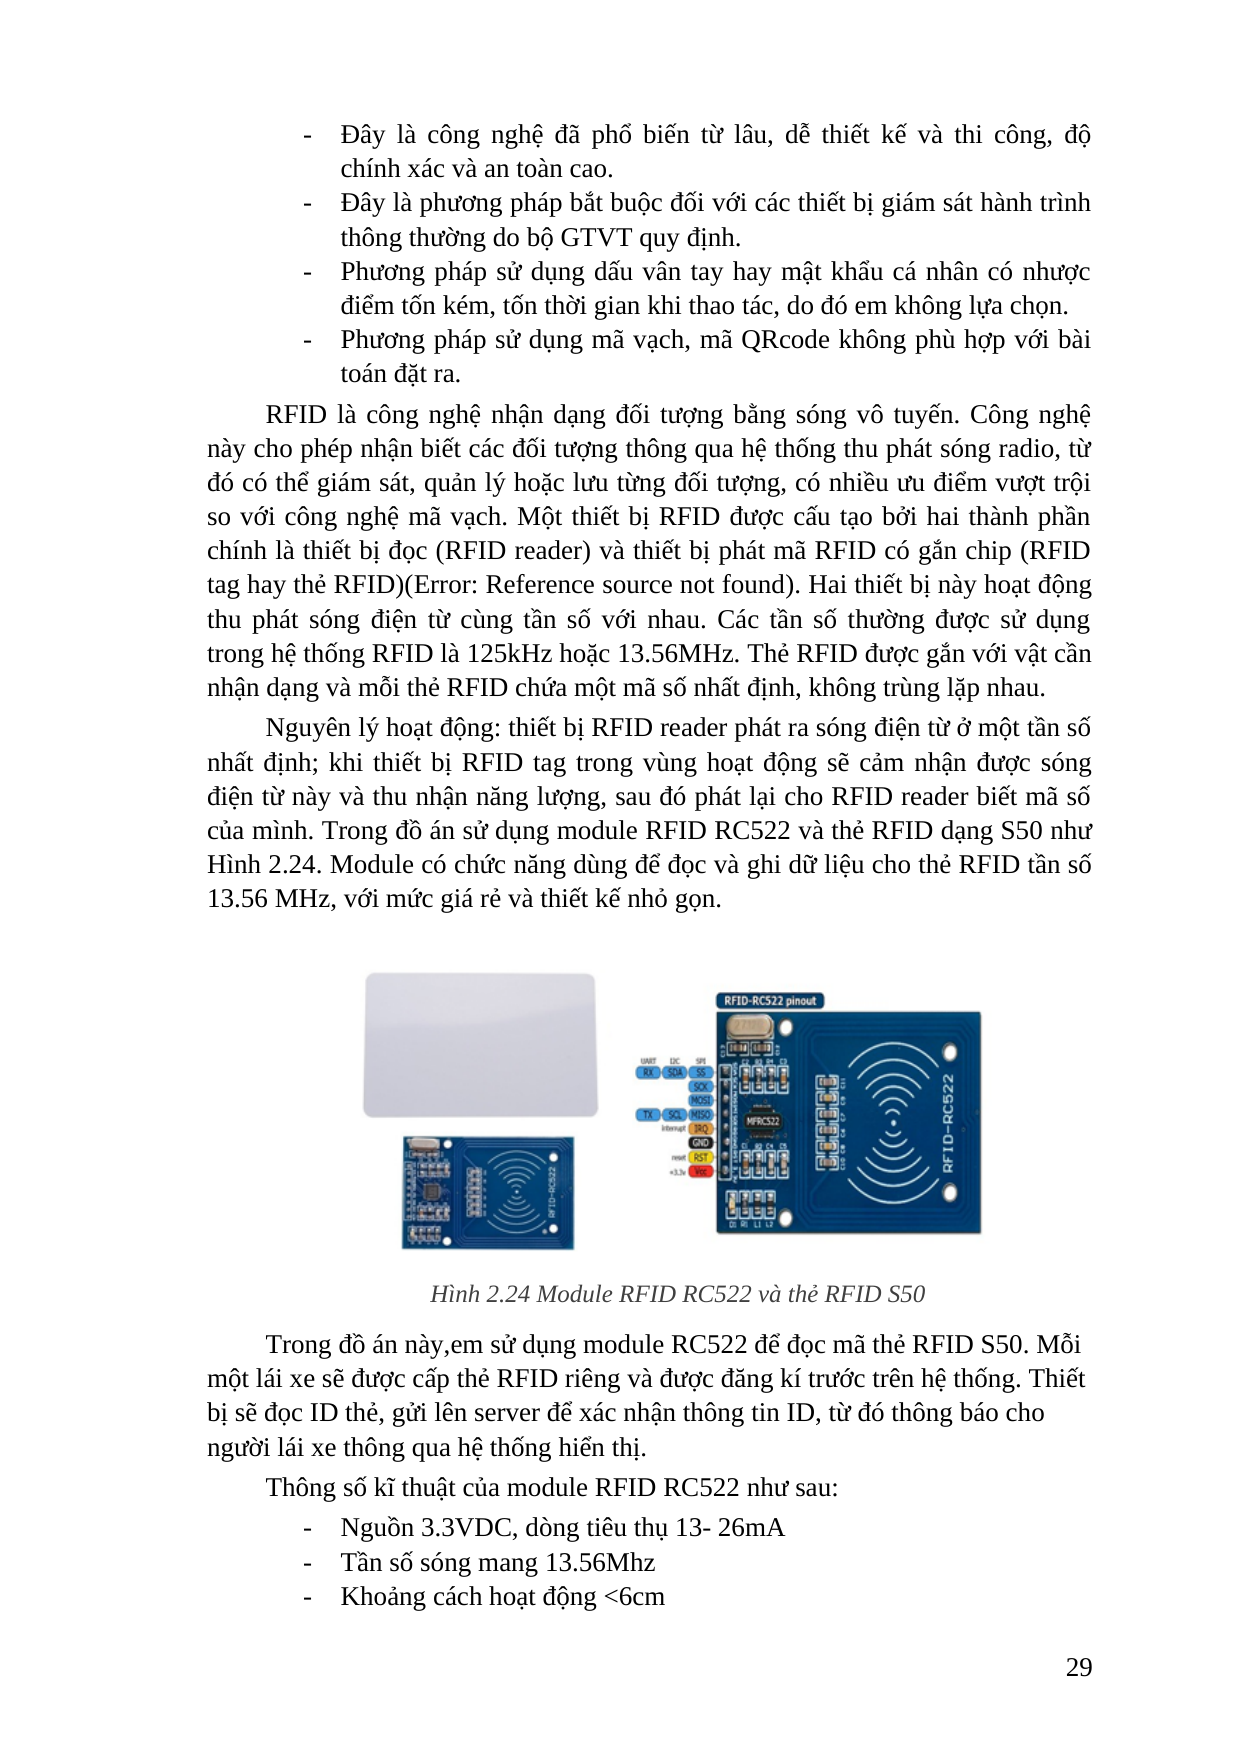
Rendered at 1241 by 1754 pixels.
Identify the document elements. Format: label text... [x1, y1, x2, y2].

list Đây là công nghệ đã phổ biến từ lâu, dễ thiết kế và thi công, độ chính xác và an toàn cao. [303, 118, 1092, 183]
list Phương pháp sử dụng dấu vân tay hay mật khẩu cá nhân có nhược điểm tốn kém, tốn thời gian khi thao tác, do đó em không lựa chọn. [303, 255, 1092, 320]
text Trong đồ án này,em sử dụng module RC522 để đọc mã thẻ RFID S50. Mỗi một lái xe sẽ được cấp thẻ RFID riêng và được đăng kí trước trên hệ thống. Thiết bị sẽ đọc ID thẻ, gửi lên server để xác nhận thông tin ID, từ đó thông báo cho người lái xe thông qua hệ thống hiển thị. [207, 1328, 1092, 1462]
list Đây là phương pháp bắt buộc đối với các thiết bị giám sát hành trình thông thường do bộ GTVT quy định. [303, 186, 1092, 252]
list Tần số sóng mang 13.56Mhz [303, 1546, 1092, 1577]
list Khoảng cách hoạt động <6cm [303, 1580, 1092, 1611]
list Nguồn 3.3VDC, dòng tiêu thụ 13- 26mA [303, 1512, 1092, 1543]
text Thông số kĩ thuật của module RFID RC522 như sau: [207, 1471, 1092, 1502]
picture [350, 963, 1008, 1270]
list Phương pháp sử dụng mã vạch, mã QRcode không phù hợp với bài toán đặt ra. [303, 323, 1092, 388]
